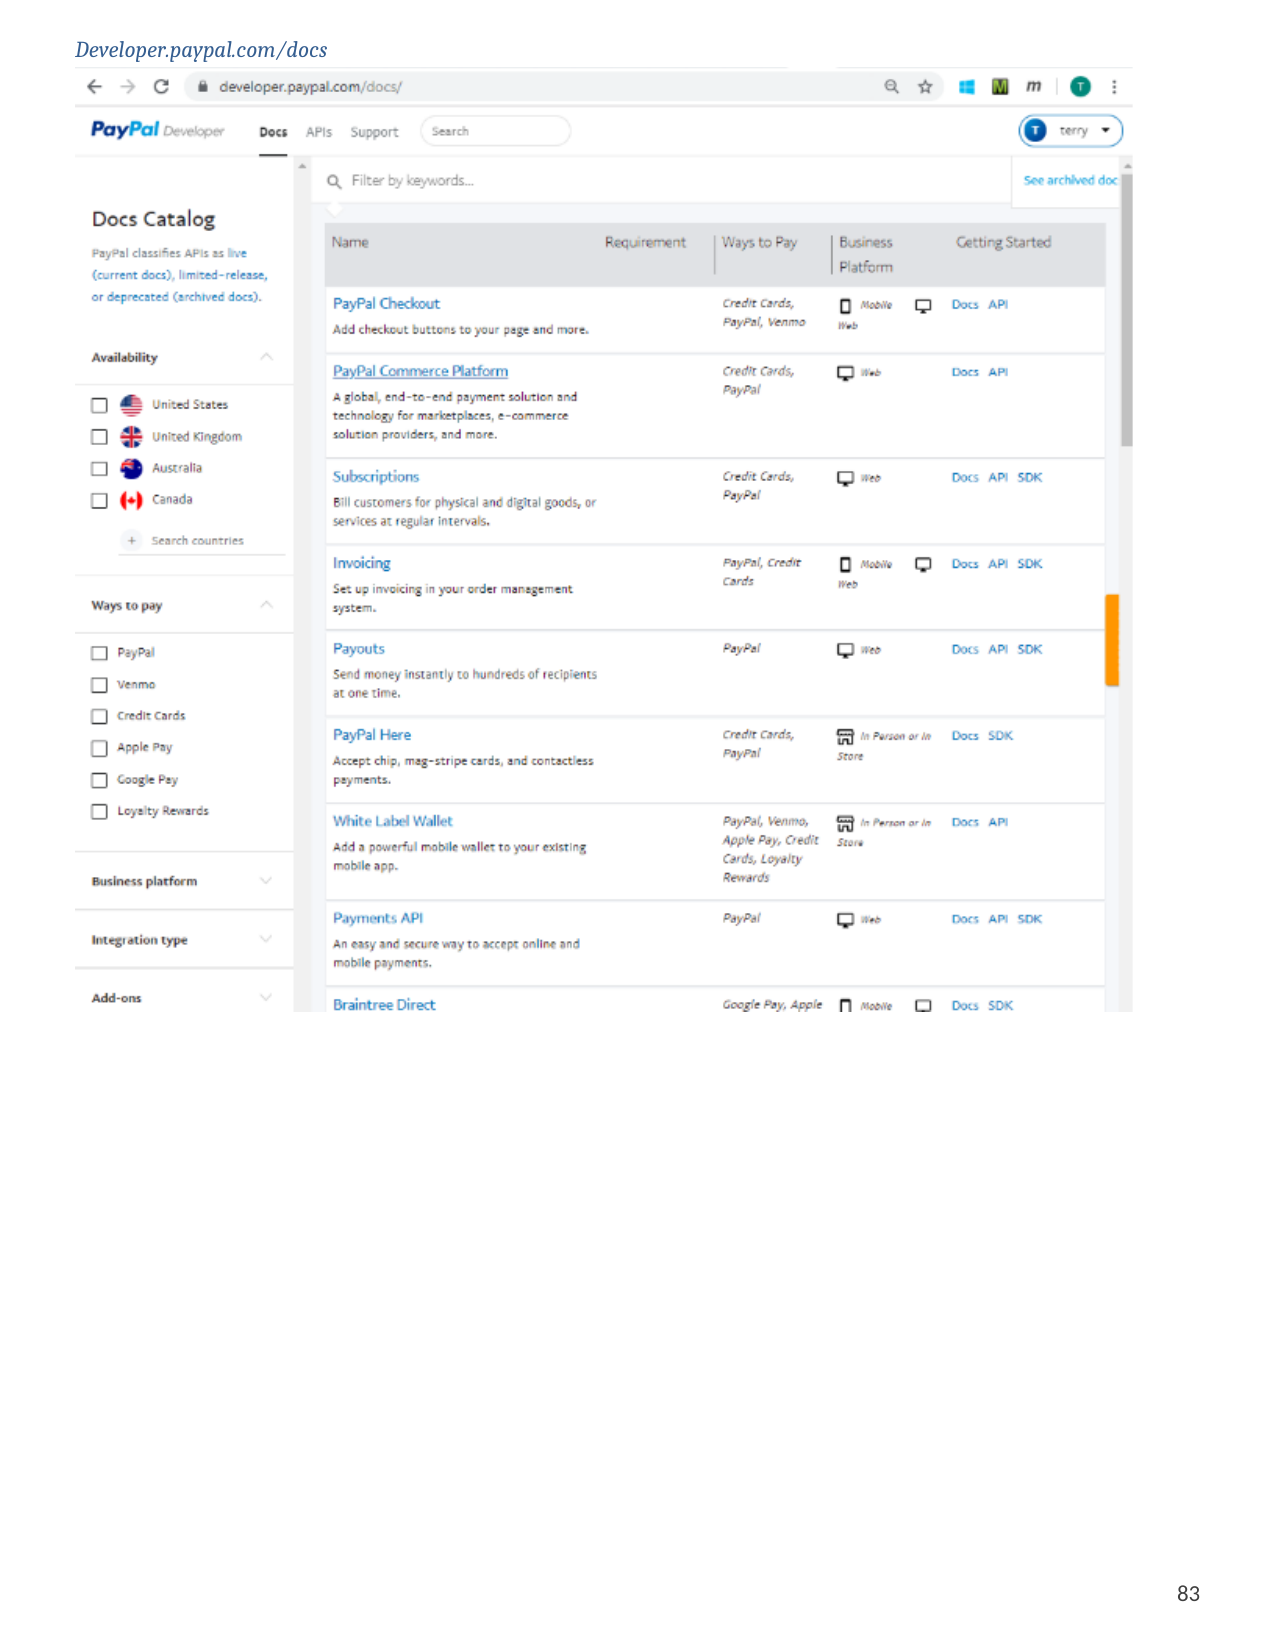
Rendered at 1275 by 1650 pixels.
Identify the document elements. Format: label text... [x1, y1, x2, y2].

subtitle Developer.paypal.com/docs [75, 37, 1200, 63]
picture [75, 67, 1133, 1012]
